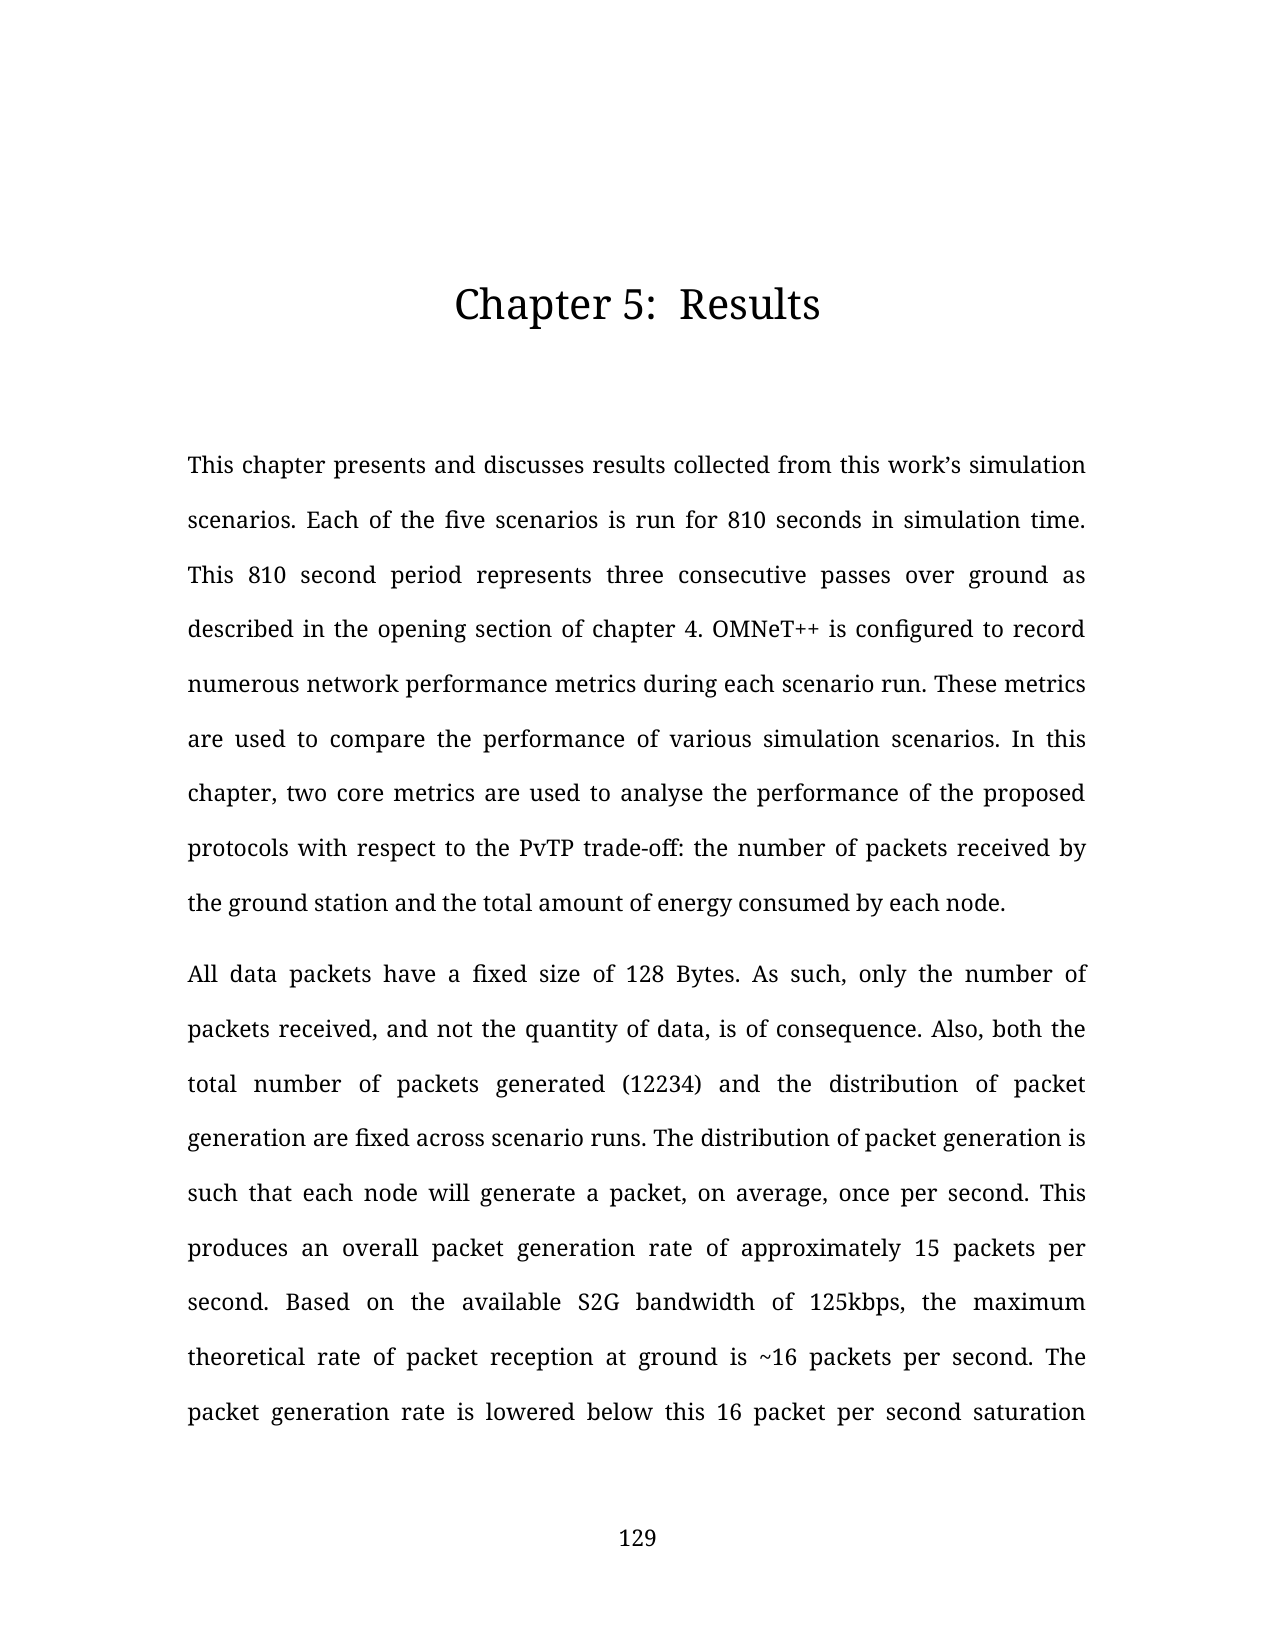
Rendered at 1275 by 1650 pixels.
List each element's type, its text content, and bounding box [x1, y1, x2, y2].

text This chapter presents and discusses results collected from this work’s simulation scenarios. Each of the five scenarios is run for 810 seconds in simulation time. This 810 second period represents three consecutive passes over ground as described in the opening section of chapter 4. OMNeT++ is configured to record numerous network performance metrics during each scenario run. These metrics are used to compare the performance of various simulation scenarios. In this chapter, two core metrics are used to analyse the performance of the proposed protocols with respect to the PvTP trade-off: the number of packets received by the ground station and the total amount of energy consumed by each node. [187, 449, 1087, 918]
subtitle Results [187, 275, 1087, 332]
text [187, 958, 1087, 1427]
